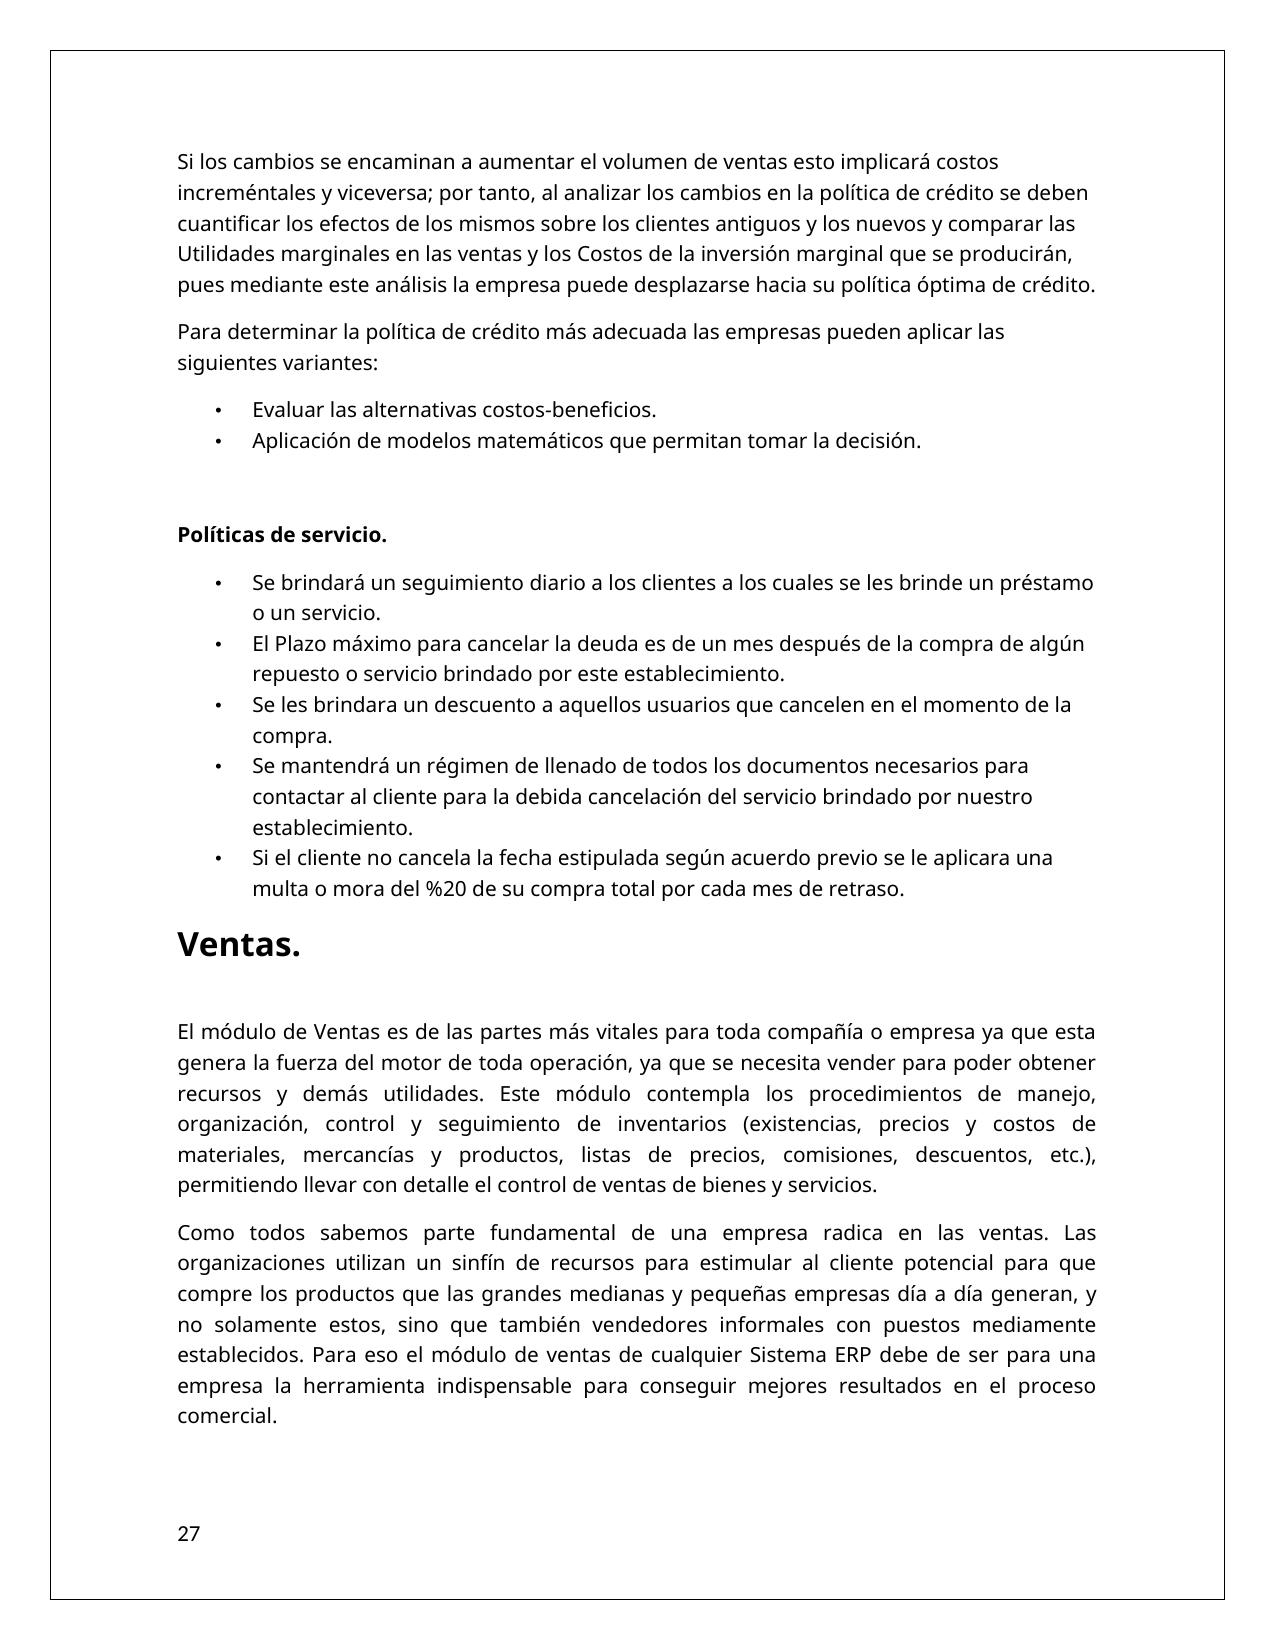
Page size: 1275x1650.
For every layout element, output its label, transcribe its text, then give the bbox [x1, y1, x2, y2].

text Para determinar la política de crédito más adecuada las empresas pueden aplicar las siguientes variantes: [177, 317, 1098, 376]
list Se mantendrá un régimen de llenado de todos los documentos necesarios para contactar al cliente para la debida cancelación del servicio brindado por nuestro establecimiento. [214, 751, 1098, 841]
list Evaluar las alternativas costos-beneficios. [214, 395, 1098, 424]
list Si el cliente no cancela la fecha estipulada según acuerdo previo se le aplicara una multa o mora del %20 de su compra total por cada mes de retraso. [214, 843, 1098, 902]
subtitle Ventas. [177, 921, 1098, 967]
list Se les brindara un descuento a aquellos usuarios que cancelen en el momento de la compra. [214, 690, 1098, 749]
list Aplicación de modelos matemáticos que permitan tomar la decisión. [214, 426, 1098, 454]
list Se brindará un seguimiento diario a los clientes a los cuales se les brinde un préstamo o un servicio. [214, 568, 1098, 627]
list El Plazo máximo para cancelar la deuda es de un mes después de la compra de algún repuesto o servicio brindado por este establecimiento. [214, 629, 1098, 688]
text Políticas de servicio. [177, 520, 1098, 549]
text Si los cambios se encaminan a aumentar el volumen de ventas esto implicará costos increméntales y viceversa; por tanto, al analizar los cambios en la política de crédito se deben cuantificar los efectos de los mismos sobre los clientes antiguos y los nuevos y comparar las Utilidades marginales en las ventas y los Costos de la inversión marginal que se producirán, pues mediante este análisis la empresa puede desplazarse hacia su política óptima de crédito. [177, 147, 1098, 298]
